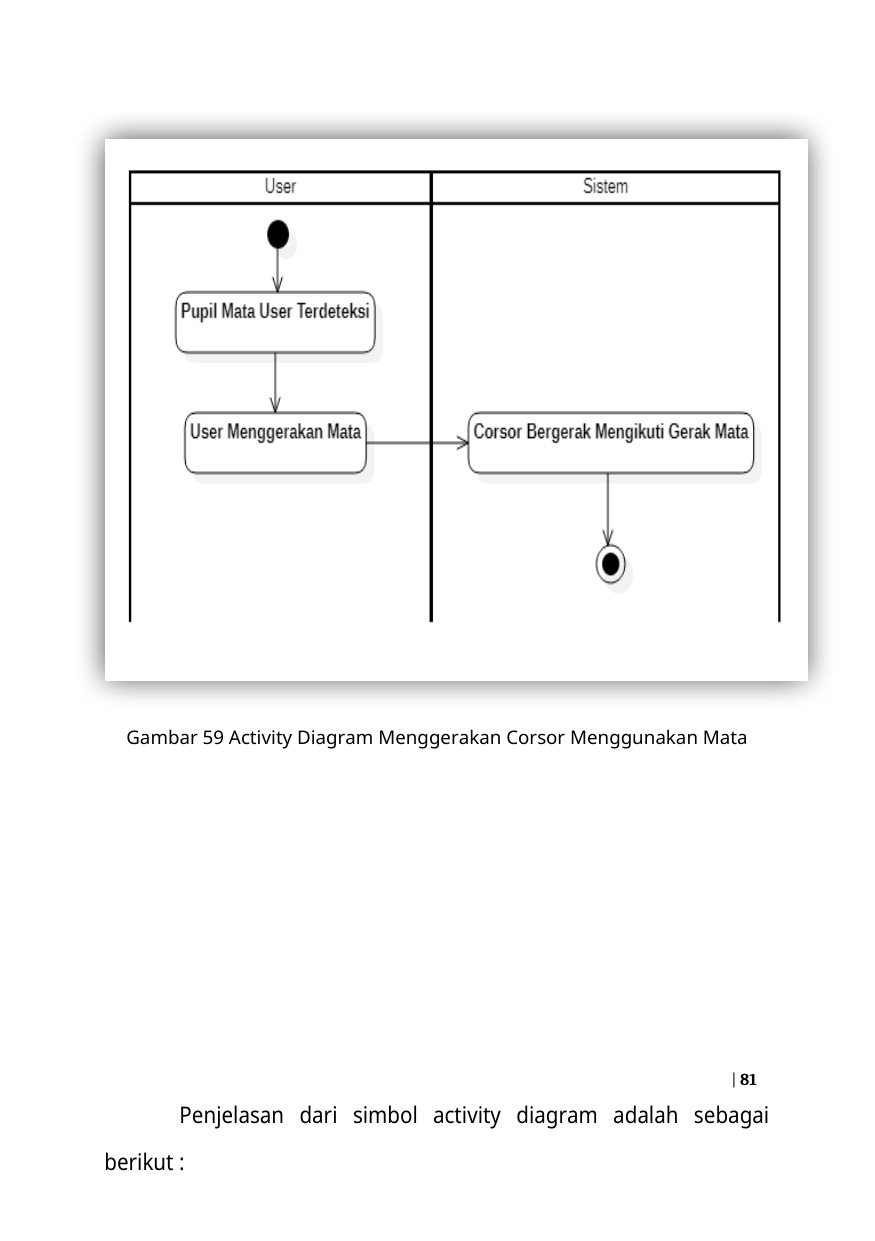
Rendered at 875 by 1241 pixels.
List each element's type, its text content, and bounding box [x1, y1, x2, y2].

text Gambar 60 Activity Diagram Menggerakan Corsor Menggunakan Mata [104, 725, 770, 750]
picture [105, 139, 808, 681]
subtitle Penjelasan dari simbol activity diagram adalah sebagai berikut : [104, 1099, 770, 1177]
text | 81 [118, 1071, 757, 1090]
